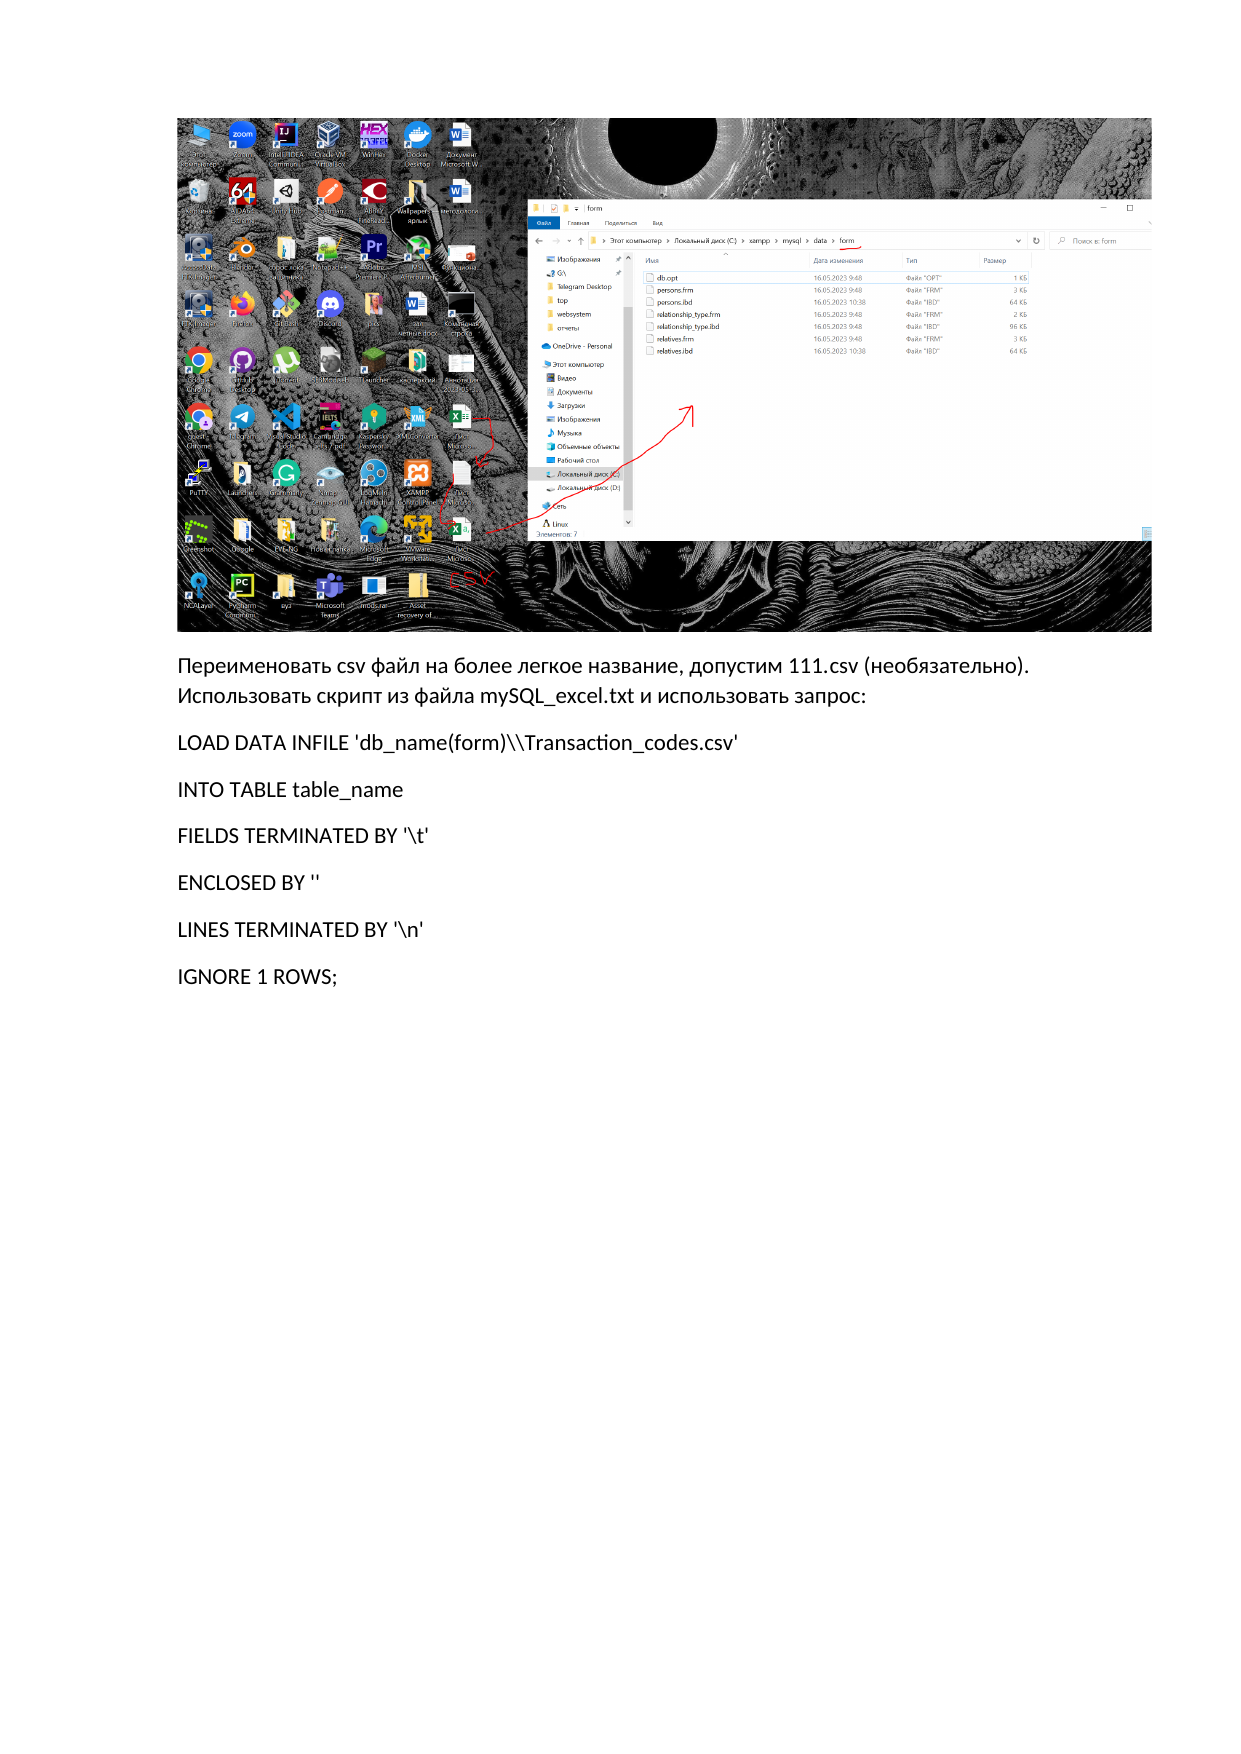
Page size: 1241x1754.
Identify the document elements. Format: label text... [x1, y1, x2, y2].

text LOAD DATA INFILE 'db_name(form)\\Transaction_codes.csv' [177, 728, 1152, 756]
text INTO TABLE table_name [177, 775, 1152, 803]
text FIELDS TERMINATED BY '\t' [177, 822, 1152, 850]
text LINES TERMINATED BY '\n' [177, 915, 1152, 943]
text Переименовать csv файл на более легкое название, допустим 111.csv (необязательно). Использовать скрипт из файла mySQL_excel.txt и использовать запрос: [177, 651, 1152, 709]
picture [177, 118, 1152, 632]
text IGNORE 1 ROWS; [177, 962, 1152, 990]
text ENCLOSED BY '' [177, 868, 1152, 897]
